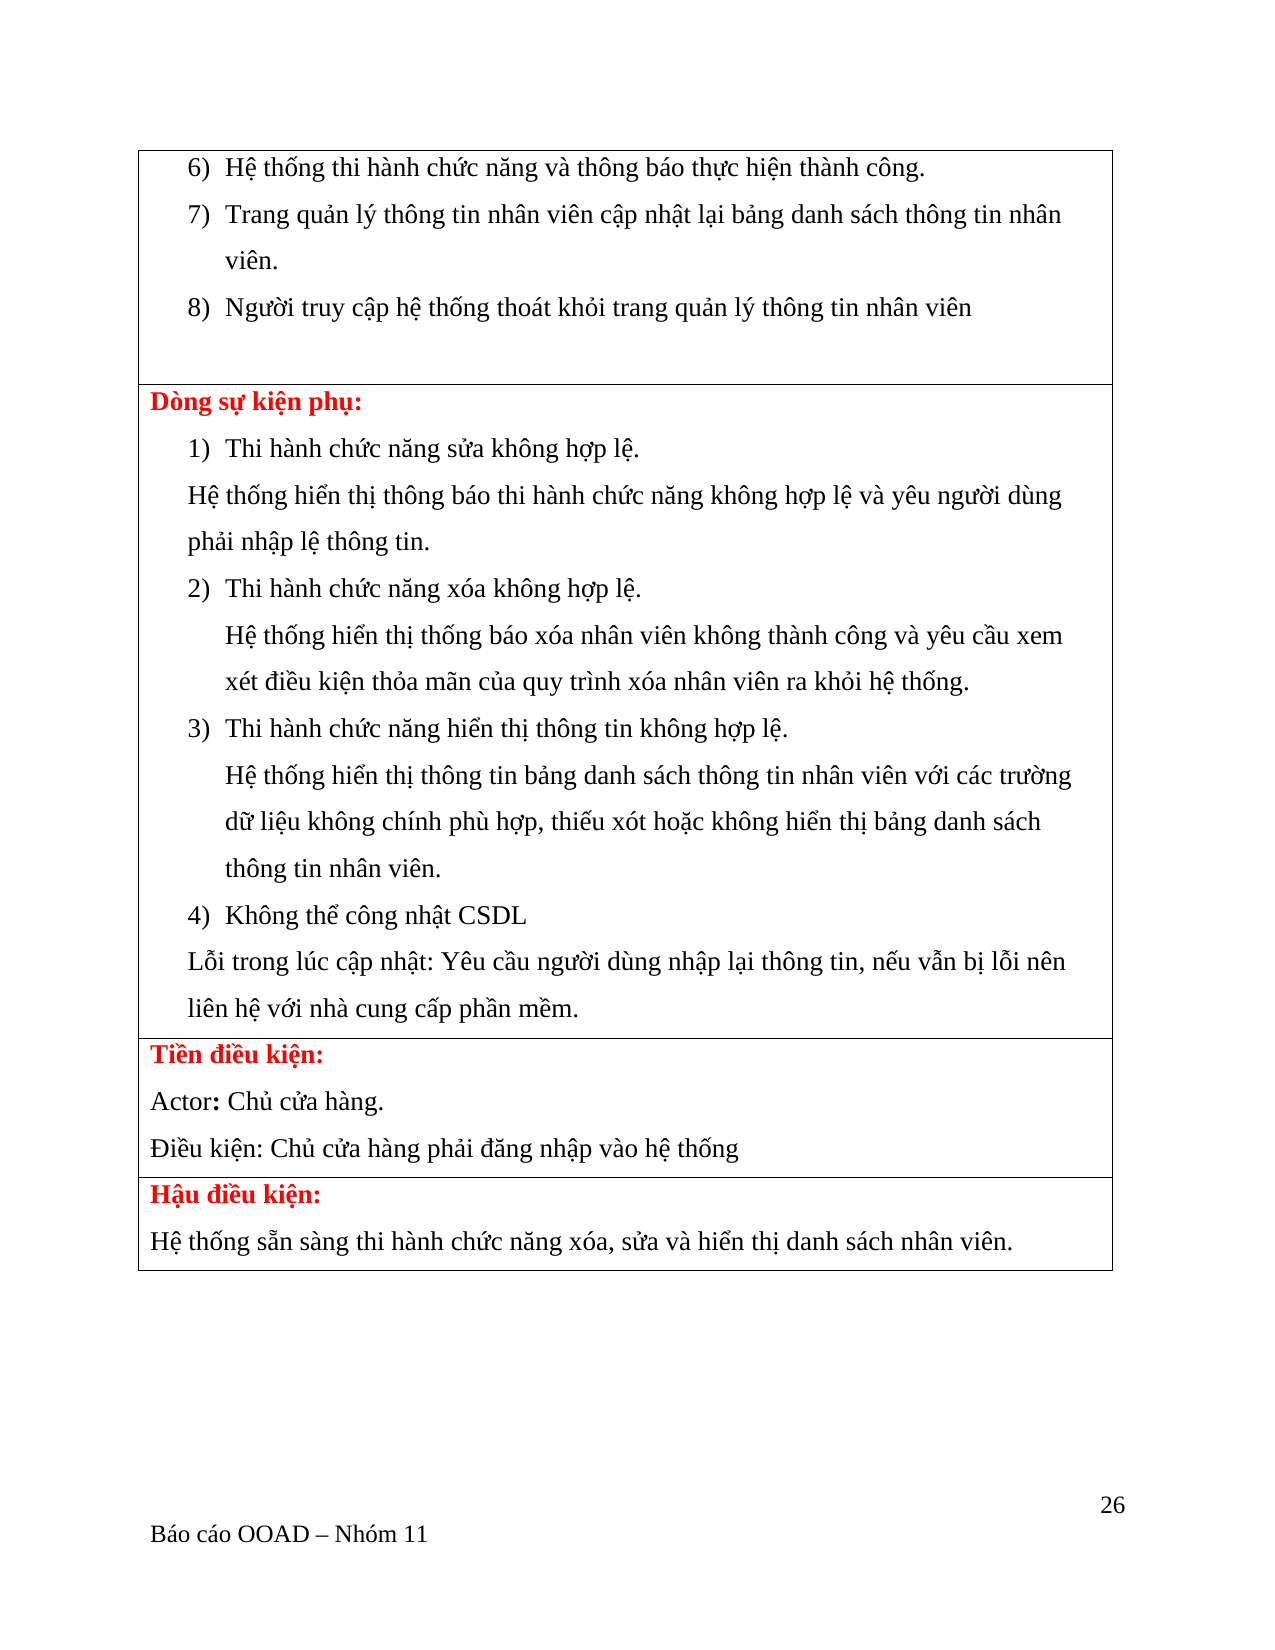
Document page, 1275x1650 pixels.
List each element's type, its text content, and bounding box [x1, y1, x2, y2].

table_cell Tiền điều kiện: Actor: Chủ cửa hàng. Điều kiện: Chủ cửa hàng phải đăng nhập vào hệ thống [139, 1039, 1112, 1177]
table_cell Hậu điều kiện: Hệ thống sẵn sàng thi hành chức năng xóa, sửa và hiển thị danh sách nhân viên. [139, 1178, 1112, 1270]
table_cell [139, 151, 1112, 384]
table_cell Dòng sự kiện phụ: Thi hành chức năng sửa không hợp lệ. Hệ thống hiển thị thông báo thi hành chức năng không hợp lệ và yêu người dùng phải nhập lệ thông tin. Thi hành chức năng xóa không hợp lệ. Hệ thống hiển thị thống báo xóa nhân viên không thành công và yêu cầu xem xét điều kiện thỏa mãn của quy trình xóa nhân viên ra khỏi hệ thống. Thi hành chức năng hiển thị thông tin không hợp lệ. Hệ thống hiển thị thông tin bảng danh sách thông tin nhân viên với các trường dữ liệu không chính phù hợp, thiếu xót hoặc không hiển thị bảng danh sách thông tin nhân viên. Không thể công nhật CSDL Lỗi trong lúc cập nhật: Yêu cầu người dùng nhập lại thông tin, nếu vẫn bị lỗi nên liên hệ với nhà cung cấp phần mềm. [139, 385, 1112, 1037]
